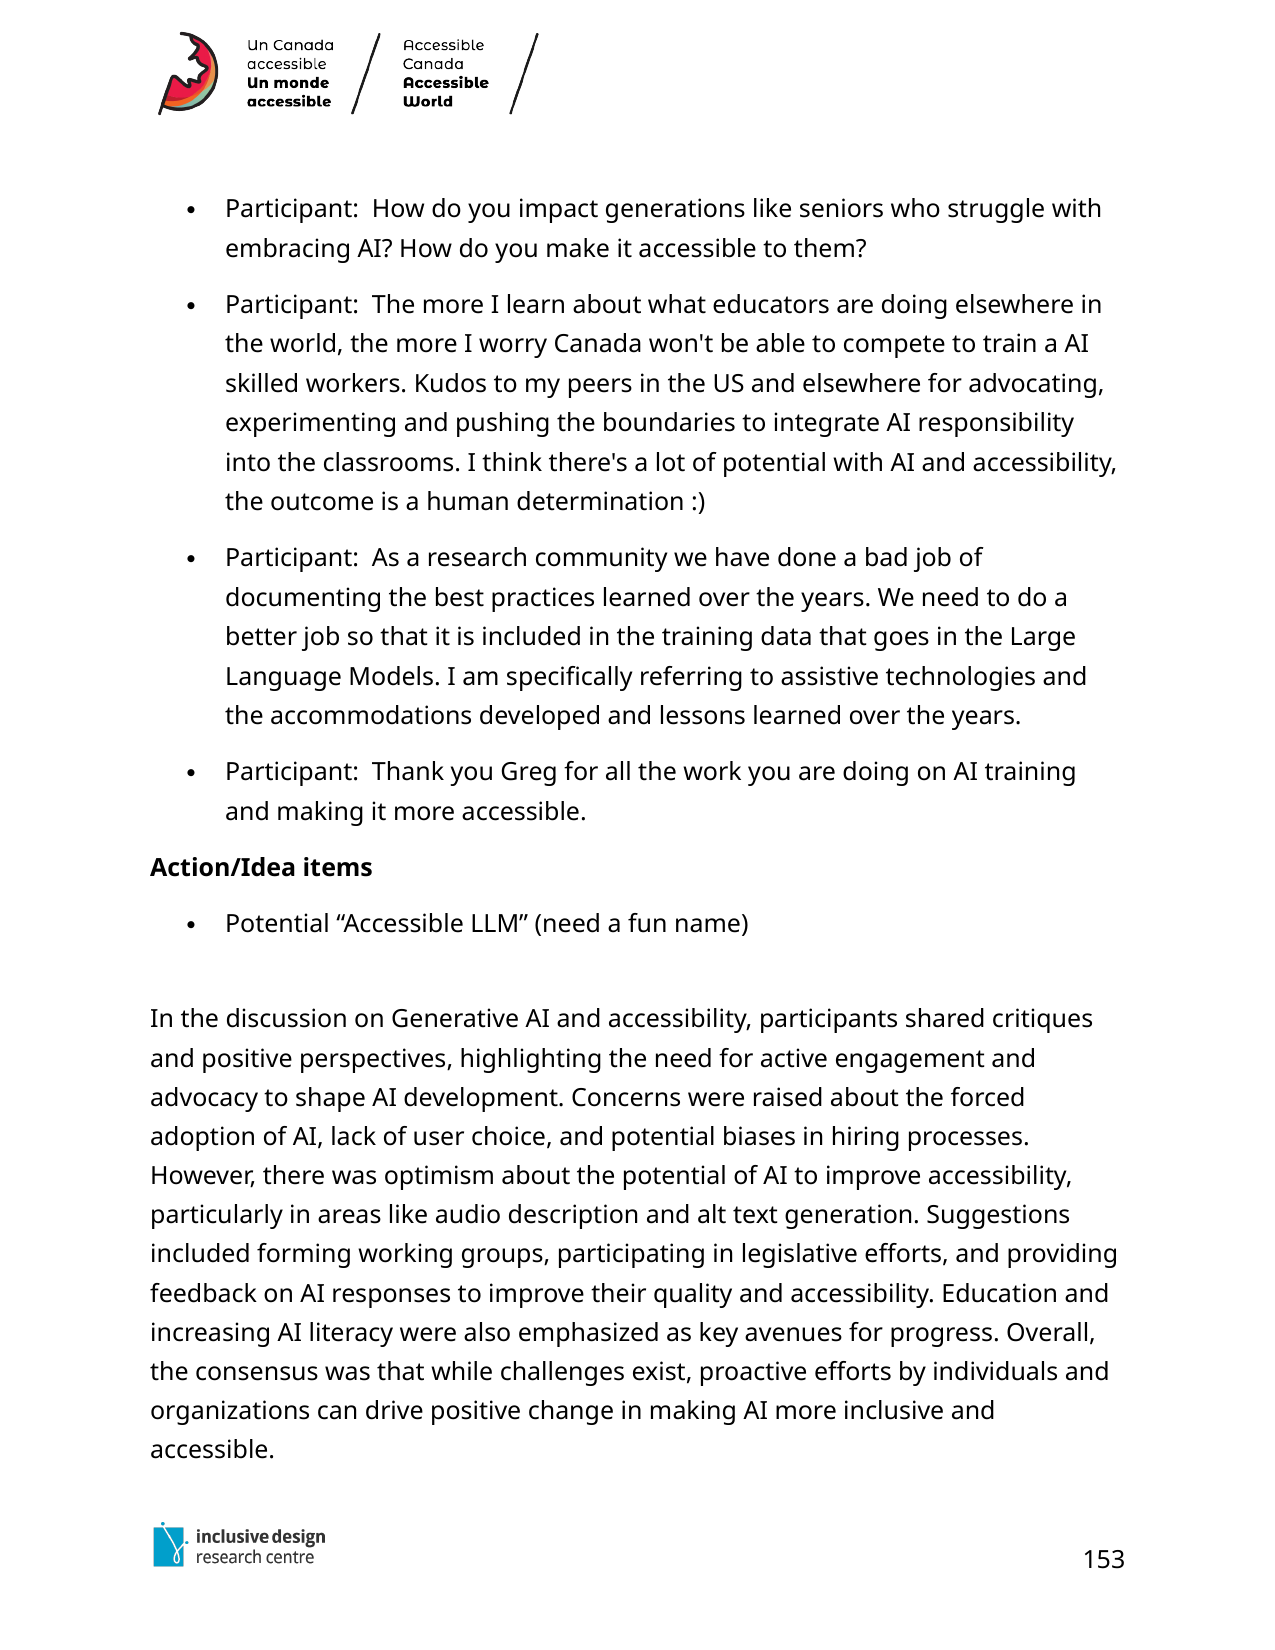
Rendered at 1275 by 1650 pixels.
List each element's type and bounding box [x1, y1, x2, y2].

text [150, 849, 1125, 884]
picture [150, 1520, 340, 1583]
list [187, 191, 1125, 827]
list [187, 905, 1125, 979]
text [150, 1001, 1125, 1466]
picture [150, 24, 546, 123]
